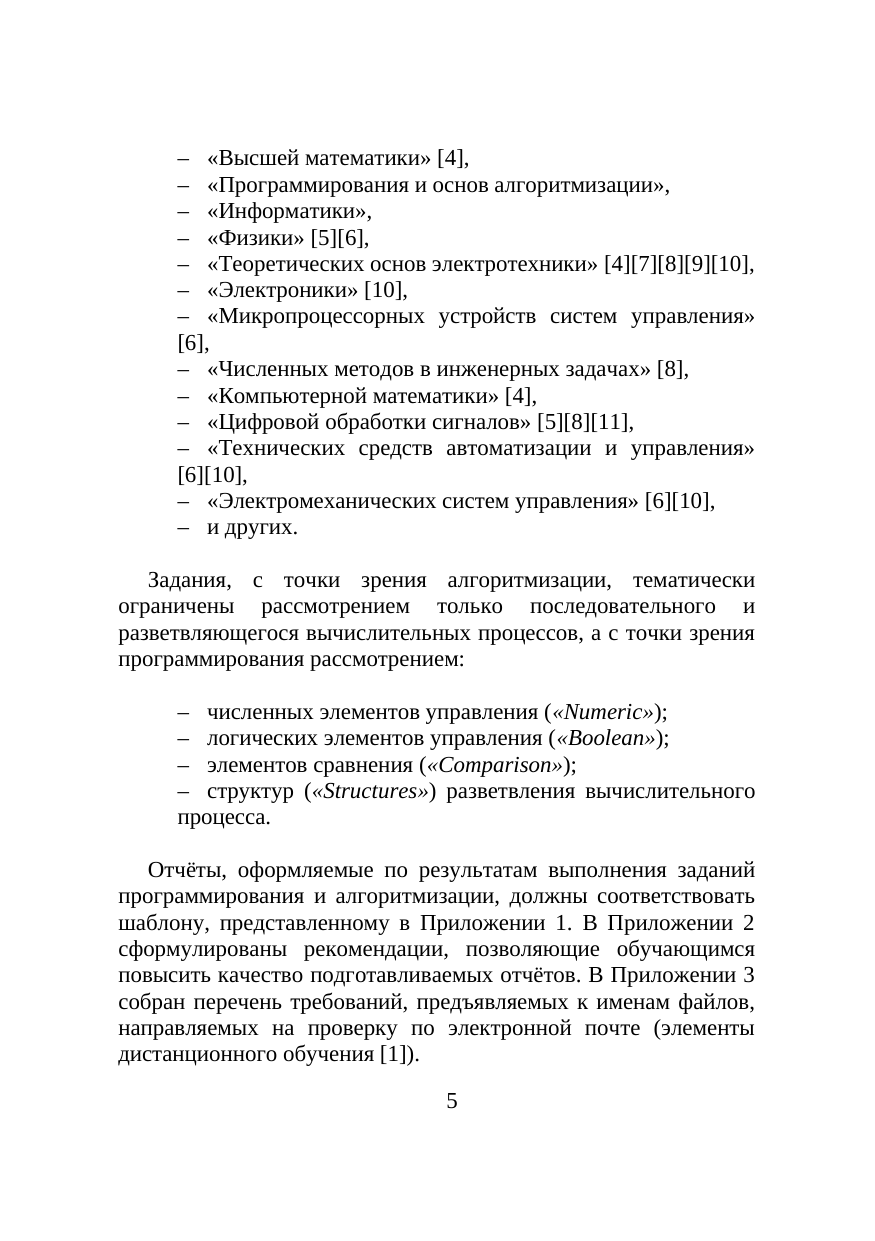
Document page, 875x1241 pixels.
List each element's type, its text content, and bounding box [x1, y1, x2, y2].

text – «Численных методов в инженерных задачах» [8], [177, 355, 756, 382]
text – элементов сравнения («Comparison»); [177, 751, 756, 777]
text – «Электроники» [10], [177, 276, 756, 303]
text – структур («Structures») разветвления вычислительного процесса. [177, 777, 756, 830]
text – «Микропроцессорных устройств систем управления» [6], [177, 303, 756, 355]
text – «Физики» [5][6], [177, 223, 756, 250]
text – численных элементов управления («Numeric»); [177, 698, 756, 724]
text Задания, с точки зрения алгоритмизации, тематически ограничены рассмотрением только последовательного и разветвляющегося вычислительных процессов, а с точки зрения программирования рассмотрением: [118, 566, 756, 672]
text – «Компьютерной математики» [4], [177, 382, 756, 408]
text Отчёты, оформляемые по результатам выполнения заданий программирования и алгоритмизации, должны соответствовать шаблону, представленному в Приложении 1. В Приложении 2 сформулированы рекомендации, позволяющие обучающимся повысить качество подготавливаемых отчётов. В Приложении 3 собран перечень требований, предъявляемых к именам файлов, направляемых на проверку по электронной почте (элементы дистанционного обучения [1]). [118, 856, 756, 1067]
text – и других. [177, 513, 756, 540]
text – «Цифровой обработки сигналов» [5][8][11], [177, 408, 756, 434]
text – «Высшей математики» [4], [177, 144, 756, 171]
text – «Теоретических основ электротехники» [4][7][8][9][10], [177, 250, 756, 276]
text – «Технических средств автоматизации и управления» [6][10], [177, 434, 756, 487]
text – «Программирования и основ алгоритмизации», [177, 171, 756, 197]
text – логических элементов управления («Boolean»); [177, 724, 756, 751]
text – «Электромеханических систем управления» [6][10], [177, 487, 756, 513]
text – «Информатики», [177, 197, 756, 223]
